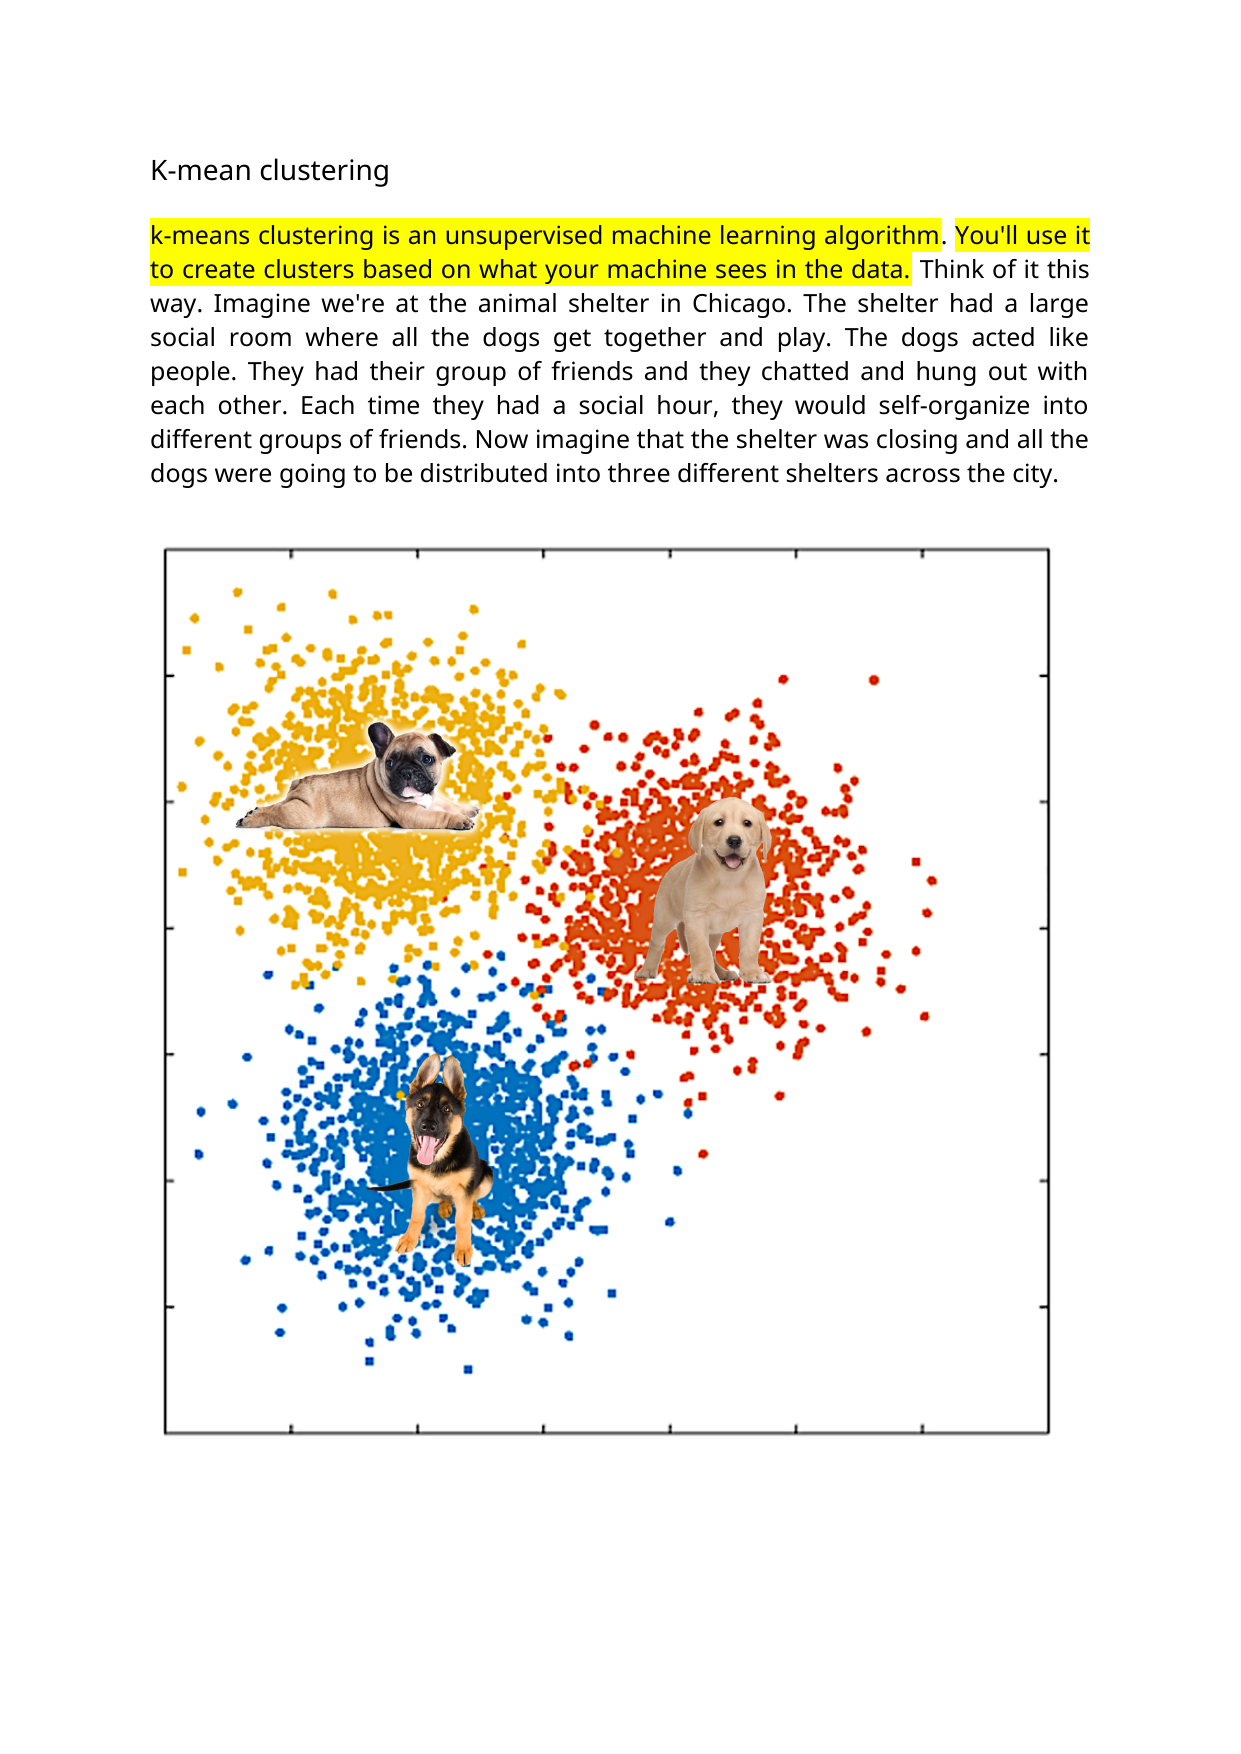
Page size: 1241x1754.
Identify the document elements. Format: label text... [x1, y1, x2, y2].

picture [150, 518, 1080, 1455]
text k-means clustering is an unsupervised machine learning algorithm. You'll use it to create clusters based on what your machine sees in the data. Think of it this way. Imagine we're at the animal shelter in Chicago. The shelter had a large social room where all the dogs get together and play. The dogs acted like people. They had their group of friends and they chatted and hung out with each other. Each time they had a social hour, they would self-organize into different groups of friends. Now imagine that the shelter was closing and all the dogs were going to be distributed into three different shelters across the city. [150, 217, 1090, 490]
text K-mean clustering [150, 150, 1090, 188]
